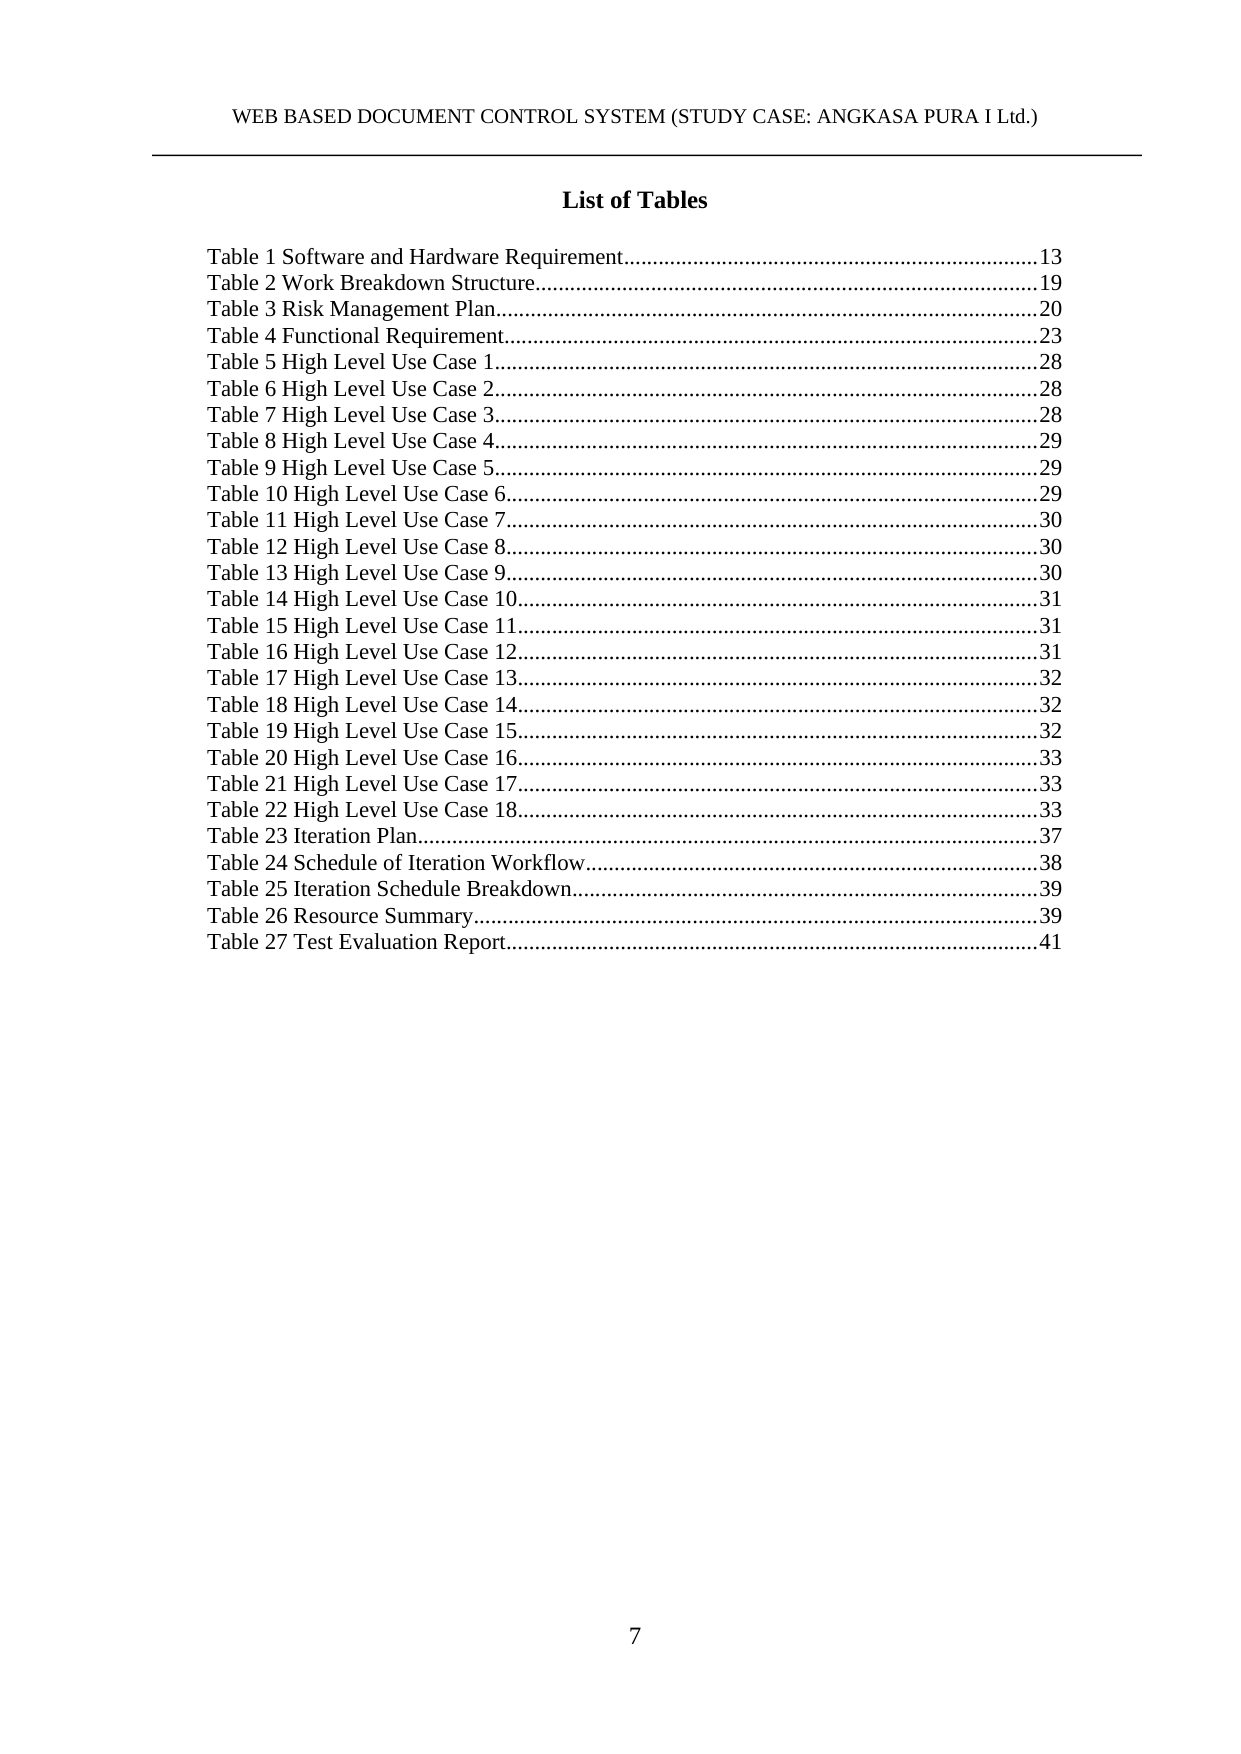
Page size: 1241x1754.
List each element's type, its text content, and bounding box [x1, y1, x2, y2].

text Table 20 High Level Use Case 16 33 [207, 743, 1063, 770]
text Table 22 High Level Use Case 18 33 [207, 796, 1063, 823]
text Table 5 High Level Use Case 1 28 [207, 348, 1063, 374]
text Table 13 High Level Use Case 9 30 [207, 559, 1063, 585]
text Table 16 High Level Use Case 12 31 [207, 638, 1063, 664]
text Table 19 High Level Use Case 15 32 [207, 717, 1063, 743]
text Table 8 High Level Use Case 4 29 [207, 427, 1063, 454]
text Table 4 Functional Requirement 23 [207, 322, 1063, 348]
text Table 27 Test Evaluation Report 41 [207, 928, 1063, 954]
text Table 1 Software and Hardware Requirement 13 [207, 243, 1063, 269]
text Table 7 High Level Use Case 3 28 [207, 401, 1063, 427]
text Table 12 High Level Use Case 8 30 [207, 533, 1063, 559]
text Table 11 High Level Use Case 7 30 [207, 506, 1063, 533]
text Table 3 Risk Management Plan 20 [207, 296, 1063, 322]
text Table 21 High Level Use Case 17 33 [207, 770, 1063, 796]
text Table 10 High Level Use Case 6 29 [207, 480, 1063, 506]
text Table 25 Iteration Schedule Breakdown 39 [207, 875, 1063, 902]
subtitle List of Tables [207, 185, 1063, 214]
text Table 17 High Level Use Case 13 32 [207, 664, 1063, 691]
text Table 18 High Level Use Case 14 32 [207, 691, 1063, 717]
text Table 6 High Level Use Case 2 28 [207, 374, 1063, 401]
text Table 23 Iteration Plan 37 [207, 823, 1063, 849]
text Table 15 High Level Use Case 11 31 [207, 612, 1063, 638]
text Table 14 High Level Use Case 10 31 [207, 585, 1063, 612]
text Table 26 Resource Summary 39 [207, 902, 1063, 928]
text Table 9 High Level Use Case 5 29 [207, 454, 1063, 480]
text Table 24 Schedule of Iteration Workflow 38 [207, 849, 1063, 875]
text Table 2 Work Breakdown Structure 19 [207, 269, 1063, 296]
